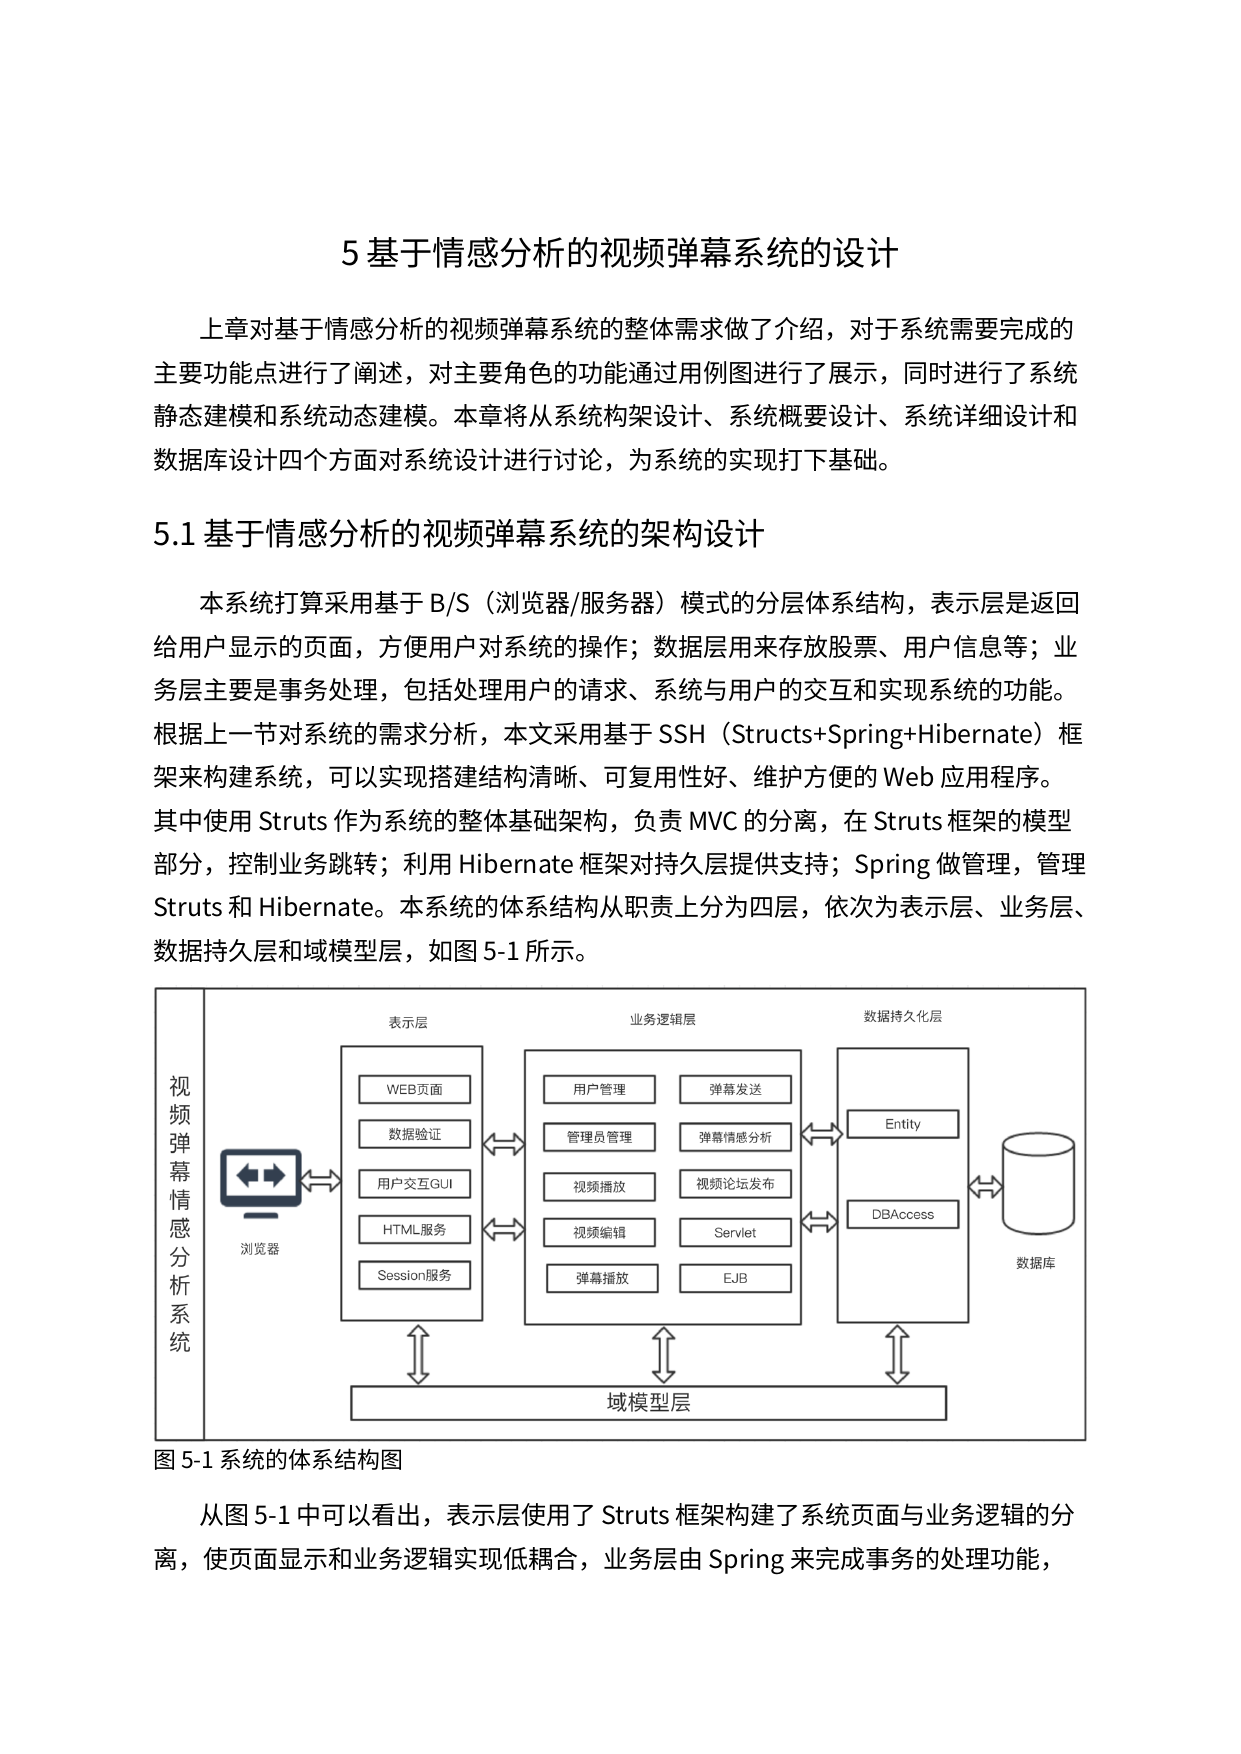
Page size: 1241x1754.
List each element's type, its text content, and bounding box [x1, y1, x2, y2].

subtitle 5基于情感分析的视频弹幕系统的设计 [153, 227, 1087, 275]
text 图5-1 系统的体系结构图 [153, 1442, 1087, 1475]
text 本系统打算采用基于B/S（浏览器/服务器）模式的分层体系结构，表示层是返回给用户显示的页面，方便用户对系统的操作；数据层用来存放股票、用户信息等；业务层主要是事务处理，包括处理用户的请求、系统与用户的交互和实现系统的功能。 根据上一节对系统的需求分析，本文采用基于SSH（Structs+Spring+Hibernate）框架来构建系统，可以实现搭建结构清晰、可复用性好、维护方便的Web应用程序。其中使用Struts作为系统的整体基础架构，负责MVC的分离，在Struts框架的模型部分，控制业务跳转；利用Hibernate框架对持久层提供支持；Spring做管理，管理Struts和Hibernate。本系统的体系结构从职责上分为四层，依次为表示层、业务层、数据持久层和域模型层，如图5-1所示。 [153, 584, 1087, 967]
text 上章对基于情感分析的视频弹幕系统的整体需求做了介绍，对于系统需要完成的主要功能点进行了阐述，对主要角色的功能通过用例图进行了展示，同时进行了系统静态建模和系统动态建模。本章将从系统构架设计、系统概要设计、系统详细设计和数据库设计四个方面对系统设计进行讨论，为系统的实现打下基础。 [153, 310, 1087, 477]
picture [153, 985, 1087, 1442]
subtitle 5.1基于情感分析的视频弹幕系统的架构设计 [153, 509, 1087, 554]
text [153, 1496, 1087, 1575]
